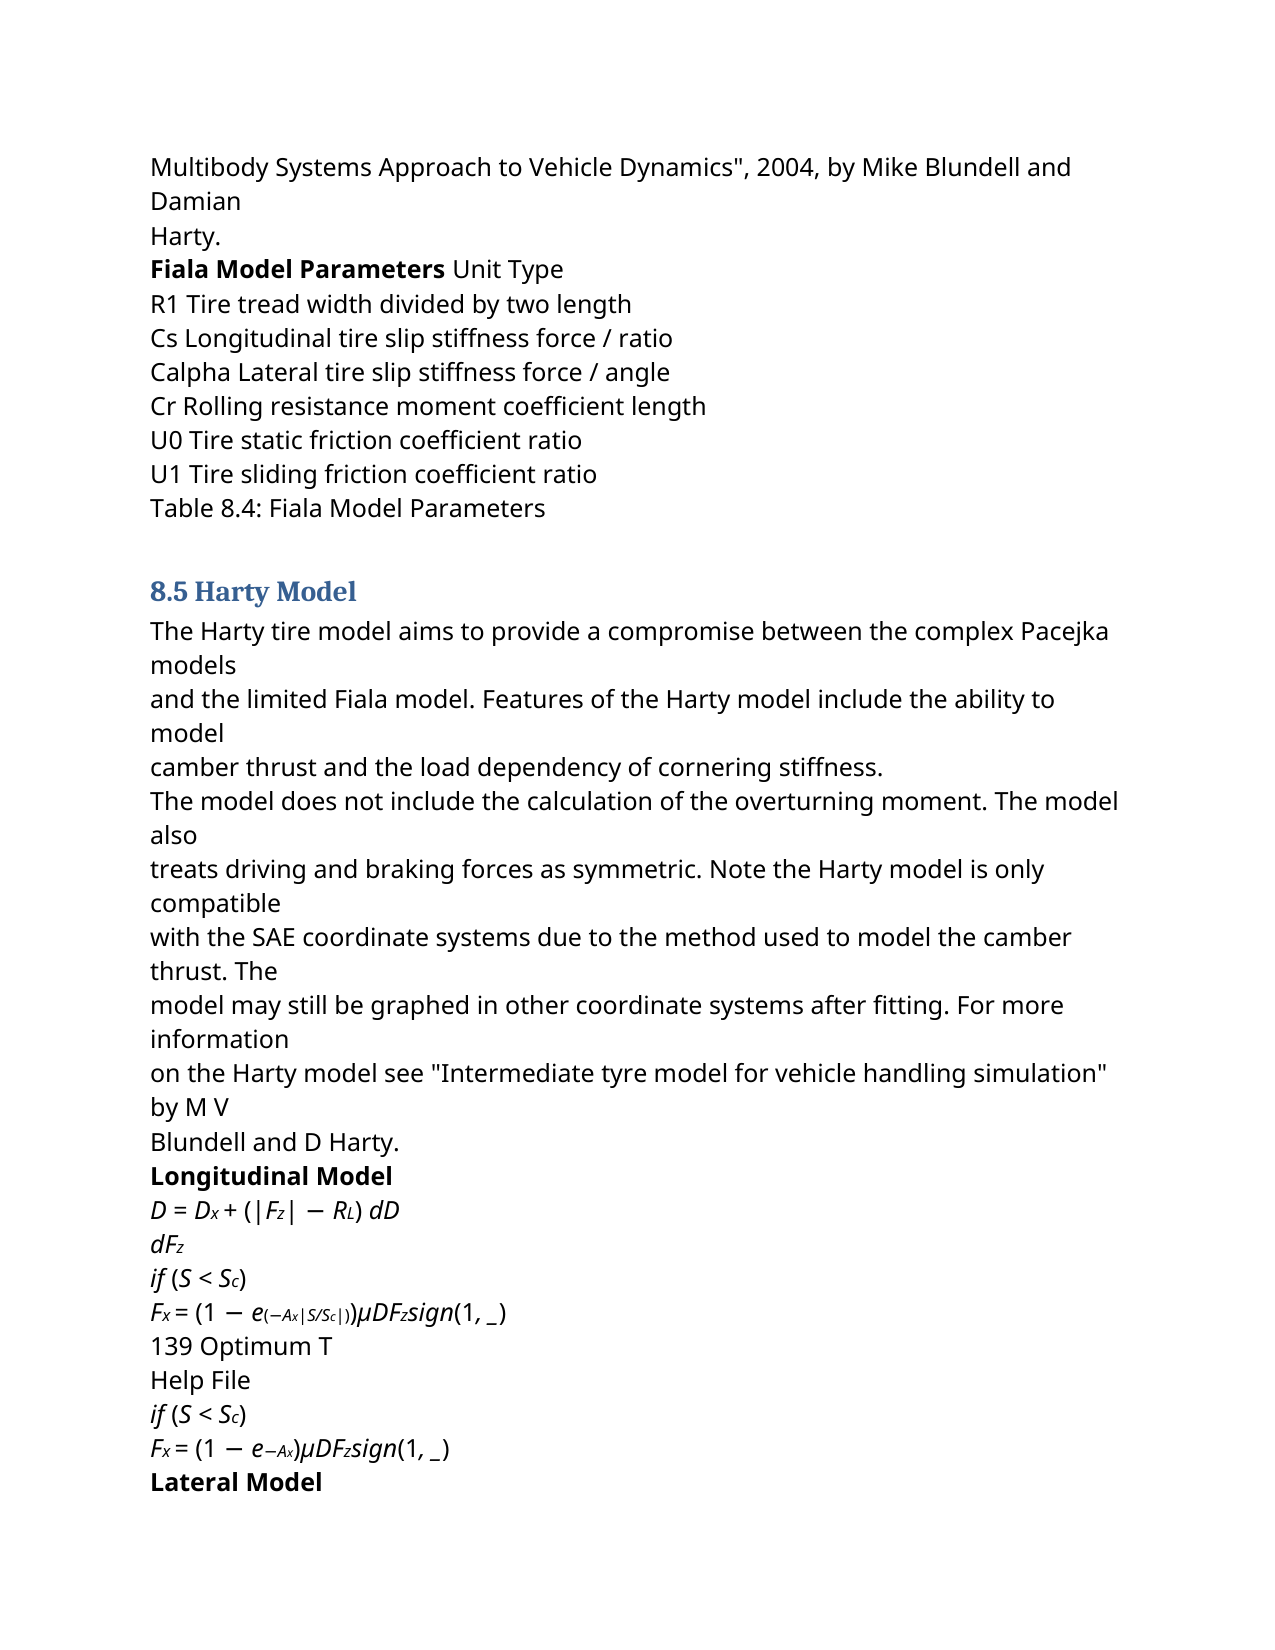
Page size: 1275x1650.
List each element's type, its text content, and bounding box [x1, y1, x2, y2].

text Longitudinal Model [150, 1158, 1125, 1192]
text with the SAE coordinate systems due to the method used to model the camber thrust. The [150, 920, 1125, 988]
text The model does not include the calculation of the overturning moment. The model also [150, 783, 1125, 852]
text The Harty tire model aims to provide a compromise between the complex Pacejka models [150, 613, 1125, 681]
text Fx = (1 − e(−Ax|S/Sc|))μDFzsign(1, _) [150, 1294, 1125, 1328]
text model may still be graphed in other coordinate systems after fitting. For more information [150, 988, 1125, 1056]
text on the Harty model see "Intermediate tyre model for vehicle handling simulation" by M V [150, 1056, 1125, 1124]
text Cs Longitudinal tire slip stiffness force / ratio [150, 320, 1125, 354]
text R1 Tire tread width divided by two length [150, 286, 1125, 320]
text Lateral Model [150, 1465, 1125, 1499]
text and the limited Fiala model. Features of the Harty model include the ability to model [150, 681, 1125, 749]
text Table 8.4: Fiala Model Parameters [150, 491, 1125, 525]
text Cr Rolling resistance moment coefficient length [150, 388, 1125, 422]
text if (S < Sc) [150, 1260, 1125, 1294]
text Harty. [150, 218, 1125, 252]
text Help File [150, 1363, 1125, 1397]
text camber thrust and the load dependency of cornering stiffness. [150, 749, 1125, 783]
text dFz [150, 1226, 1125, 1260]
subtitle 8.5 Harty Model [150, 575, 1125, 608]
text 139 Optimum T [150, 1328, 1125, 1363]
text Multibody Systems Approach to Vehicle Dynamics", 2004, by Mike Blundell and Damian [150, 150, 1125, 218]
text if (S < Sc) [150, 1397, 1125, 1431]
text Fx = (1 − e−Ax)μDFzsign(1, _) [150, 1431, 1125, 1465]
text D = Dx + (|Fz| − RL) dD [150, 1192, 1125, 1226]
text treats driving and braking forces as symmetric. Note the Harty model is only compatible [150, 852, 1125, 920]
text Calpha Lateral tire slip stiffness force / angle [150, 354, 1125, 388]
text Blundell and D Harty. [150, 1124, 1125, 1158]
text U0 Tire static friction coefficient ratio [150, 422, 1125, 457]
text Fiala Model Parameters Unit Type [150, 252, 1125, 286]
text U1 Tire sliding friction coefficient ratio [150, 457, 1125, 491]
